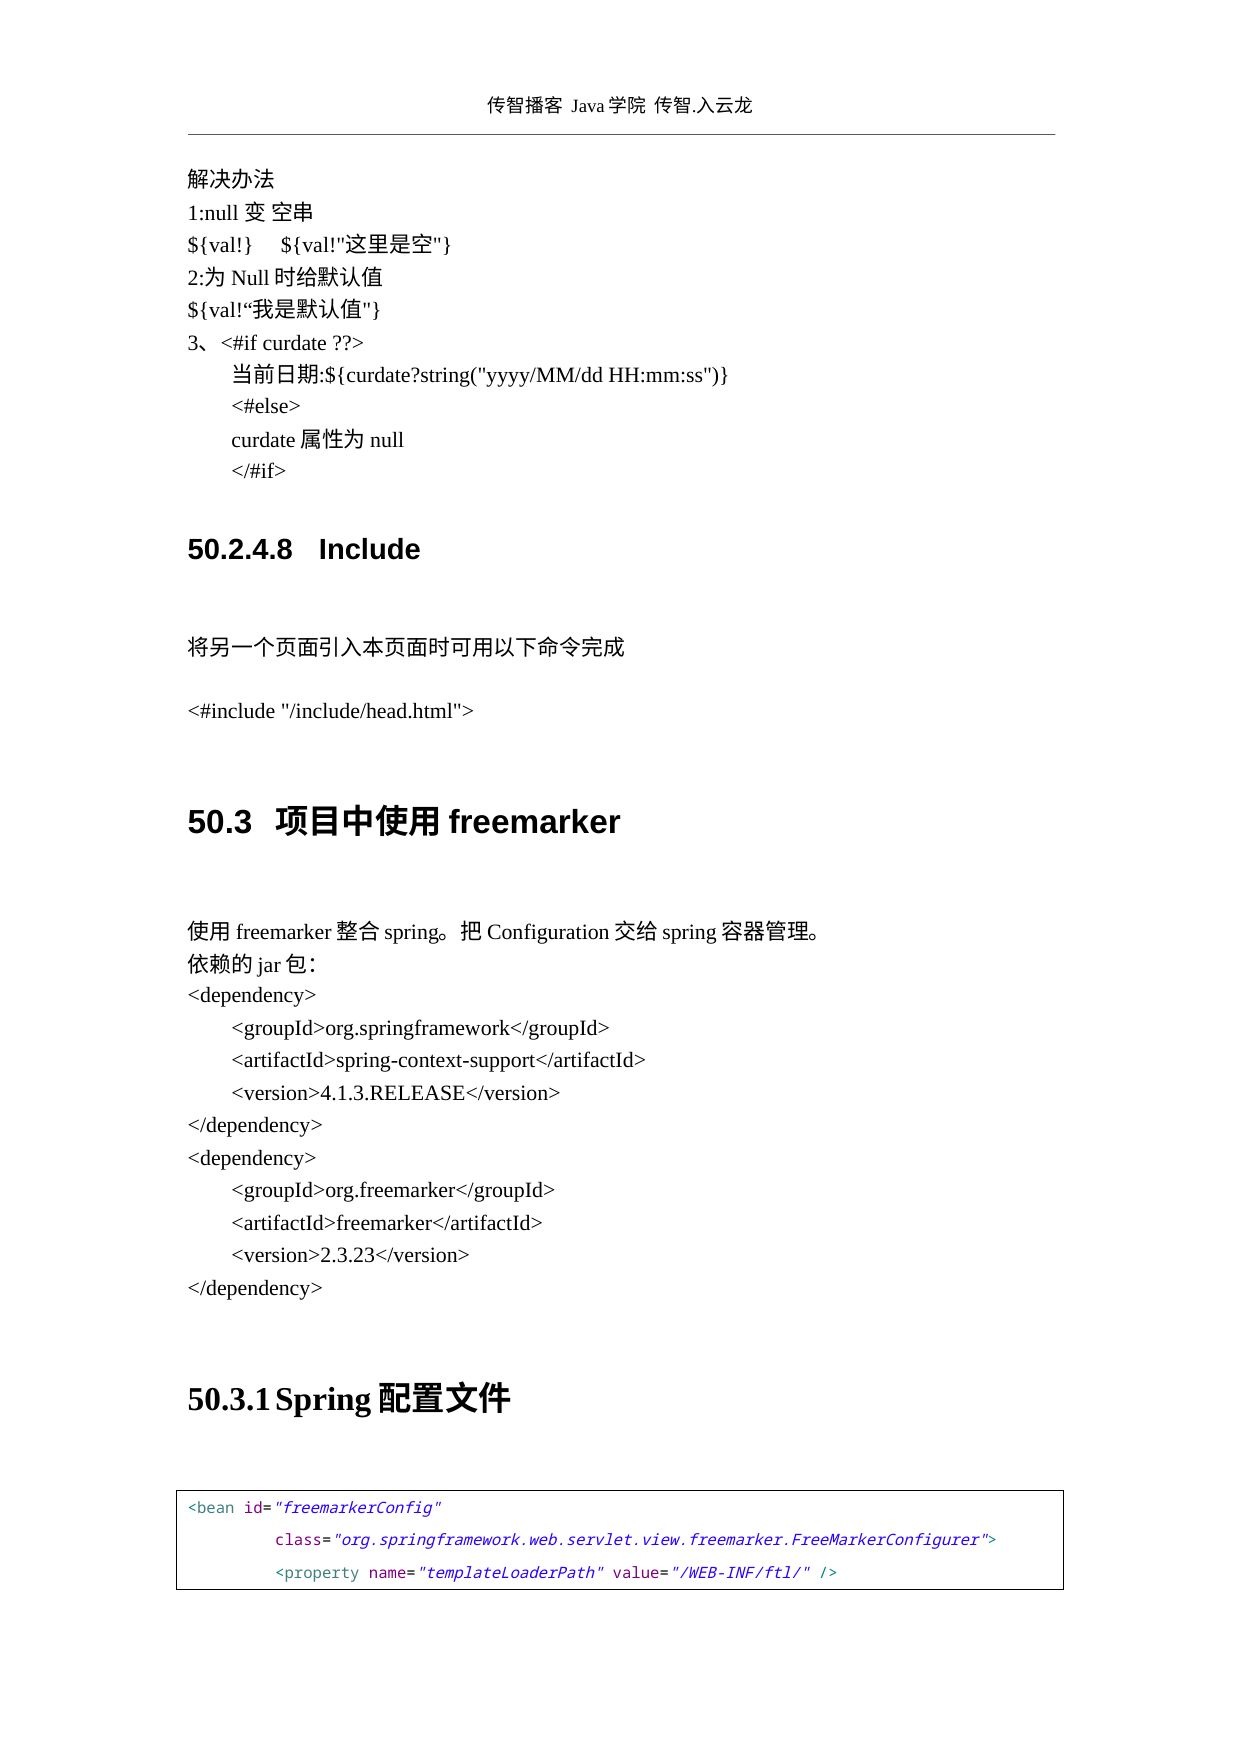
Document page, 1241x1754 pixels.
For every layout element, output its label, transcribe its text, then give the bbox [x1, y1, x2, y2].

text ${val!} ${val!"这里是空"} [187, 227, 1053, 259]
text 将另一个页面引入本页面时可用以下命令完成 [187, 630, 1053, 662]
text </#if> [187, 454, 1053, 487]
subtitle Include [187, 516, 1053, 581]
text <dependency> [187, 1141, 1053, 1174]
text <artifactId>spring-context-support</artifactId> [187, 1044, 1053, 1076]
text </dependency> [187, 1109, 1053, 1141]
text <version>2.3.23</version> [187, 1239, 1053, 1271]
text </dependency> [187, 1271, 1053, 1304]
text <dependency> [187, 979, 1053, 1011]
text 2:为Null时给默认值 [187, 259, 1053, 292]
text <groupId>org.freemarker</groupId> [187, 1174, 1053, 1206]
text <version>4.1.3.RELEASE</version> [187, 1076, 1053, 1109]
text <#else> [187, 389, 1053, 422]
text 当前日期:${curdate?string("yyyy/MM/dd HH:mm:ss")} [187, 357, 1053, 389]
subtitle Spring配置文件 [187, 1363, 1053, 1428]
text <groupId>org.springframework</groupId> [187, 1011, 1053, 1044]
text 1:null 变 空串 [187, 194, 1053, 227]
text 3、<#if curdate ??> [187, 324, 1053, 357]
text <artifactId>freemarker</artifactId> [187, 1206, 1053, 1239]
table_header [177, 1491, 1063, 1588]
text 使用freemarker整合spring。把Configuration交给spring容器管理。 [187, 914, 1053, 946]
text <#include "/include/head.html"> [187, 695, 1053, 727]
text 解决办法 [187, 162, 1053, 194]
text 依赖的jar包： [187, 946, 1053, 979]
text ${val!“我是默认值"} [187, 292, 1053, 324]
subtitle 项目中使用freemarker [187, 787, 1053, 852]
text curdate属性为null [187, 422, 1053, 454]
